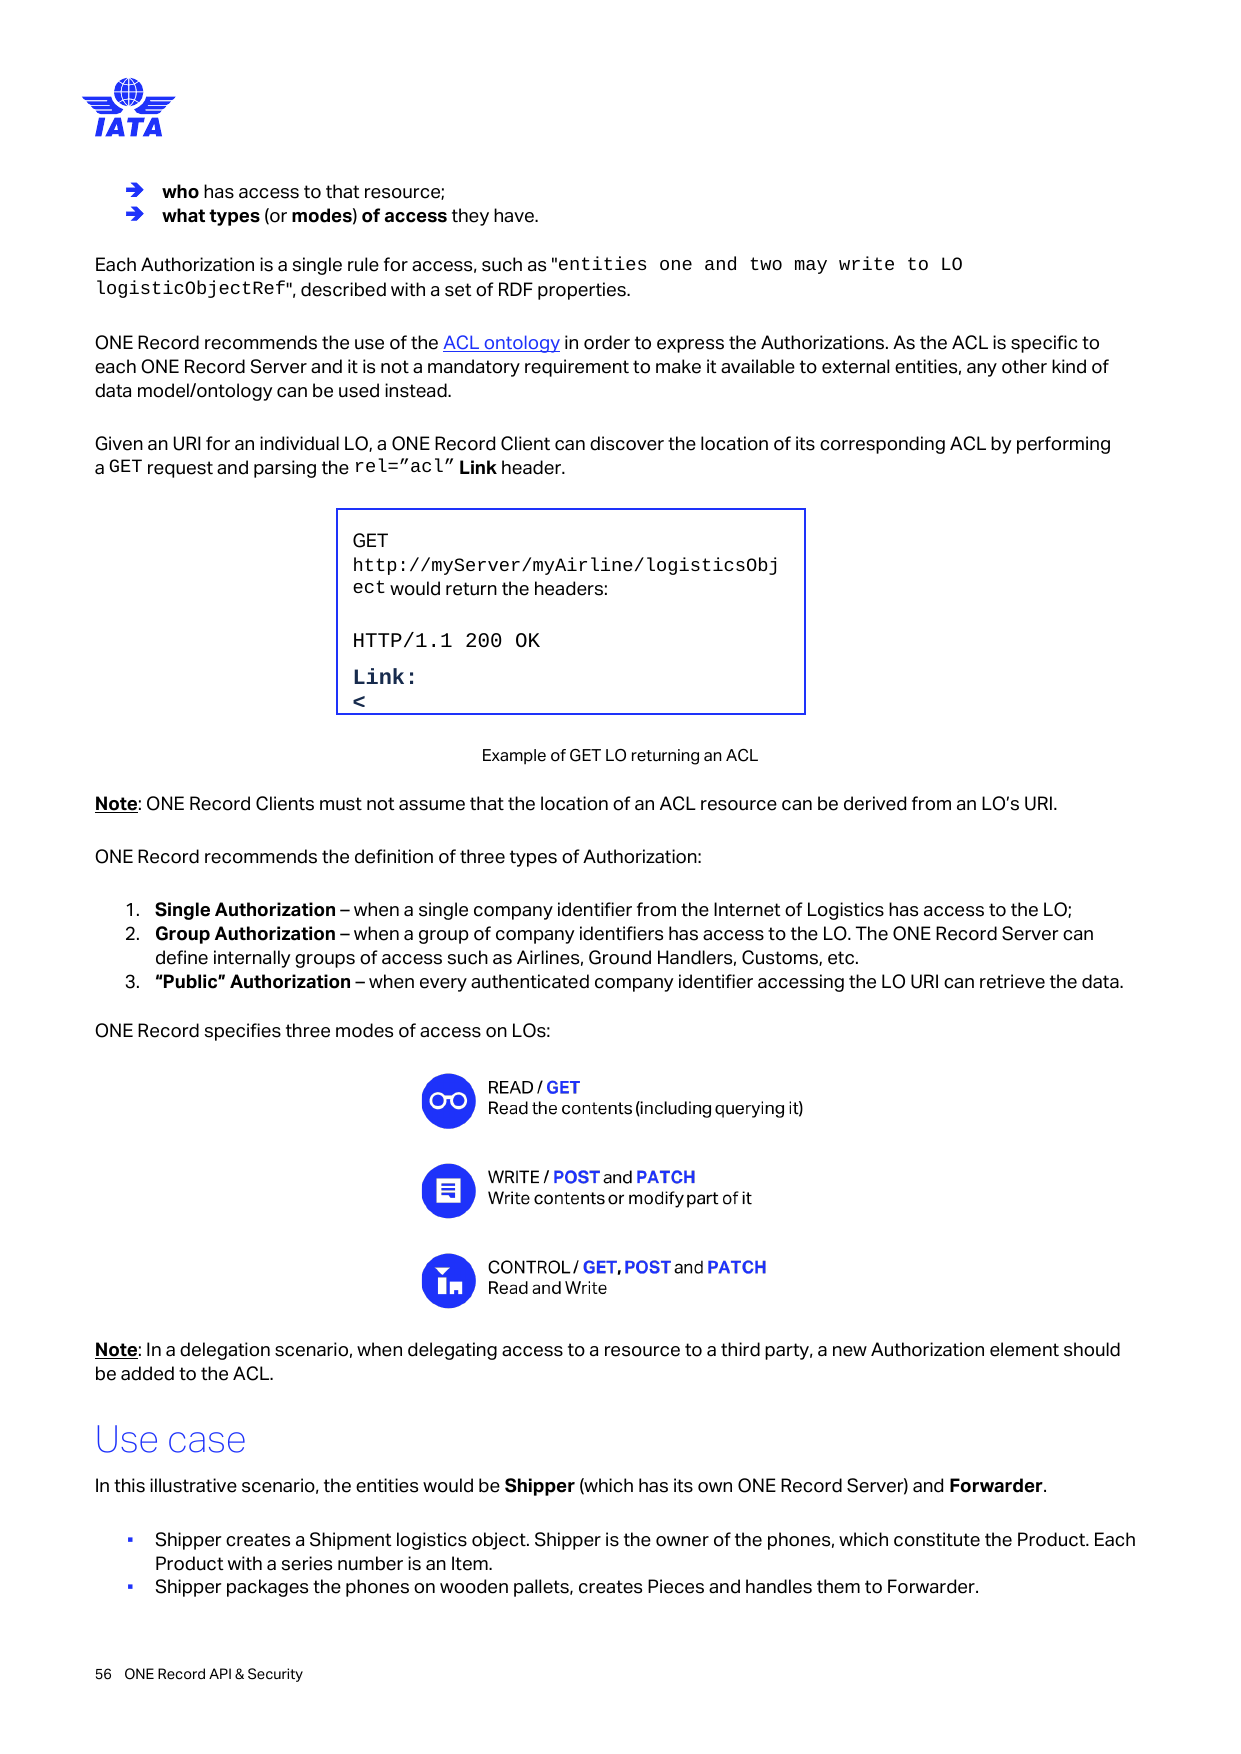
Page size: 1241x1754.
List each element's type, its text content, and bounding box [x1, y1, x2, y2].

list what types (or modes) of access they have. [124, 204, 1146, 228]
text Each Authorization is a single rule for access, such as "entities one and two may write to LO logisticObjectRef", described with a set of RDF properties. [94, 253, 1146, 301]
text In this illustrative scenario, the entities would be Shipper (which has its own ONE Record Server) and Forwarder. [94, 1474, 1146, 1498]
list Single Authorization – when a single company identifier from the Internet of Logistics has access to the LO; [124, 898, 1146, 922]
text Given an URI for an individual LO, a ONE Record Client can discover the location of its corresponding ACL by performing a GET request and parsing the rel=”acl” Link header. [94, 432, 1146, 480]
text ONE Record specifies three modes of access on LOs: [94, 1019, 1146, 1043]
list who has access to that resource; [124, 180, 1146, 204]
list Shipper packages the phones on wooden pallets, creates Pieces and handles them to Forwarder. [124, 1575, 1146, 1599]
text ONE Record recommends the use of the ACL ontology in order to express the Authorizations. As the ACL is specific to each ONE Record Server and it is not a mandatory requirement to make it available to external entities, any other kind of data model/ontology can be used instead. [94, 331, 1146, 402]
text Note: ONE Record Clients must not assume that the location of an ACL resource can be derived from an LO’s URI. [94, 792, 1146, 816]
list Shipper creates a Shipment logistics object. Shipper is the owner of the phones, which constitute the Product. Each Product with a series number is an Item. [124, 1527, 1146, 1575]
text ONE Record recommends the definition of three types of Authorization: [94, 845, 1146, 869]
list Group Authorization – when a group of company identifiers has access to the LO. The ONE Record Server can define internally groups of access such as Airlines, Ground Handlers, Customs, etc. [124, 922, 1146, 970]
subtitle Use case [94, 1415, 1146, 1462]
text Note: In a delegation scenario, when delegating access to a resource to a third party, a new Authorization element should be added to the ACL. [94, 1338, 1146, 1386]
text Example of GET LO returning an ACL [94, 744, 1146, 766]
picture [421, 1072, 819, 1309]
list “Public” Authorization – when every authenticated company identifier accessing the LO URI can retrieve the data. [124, 970, 1146, 994]
